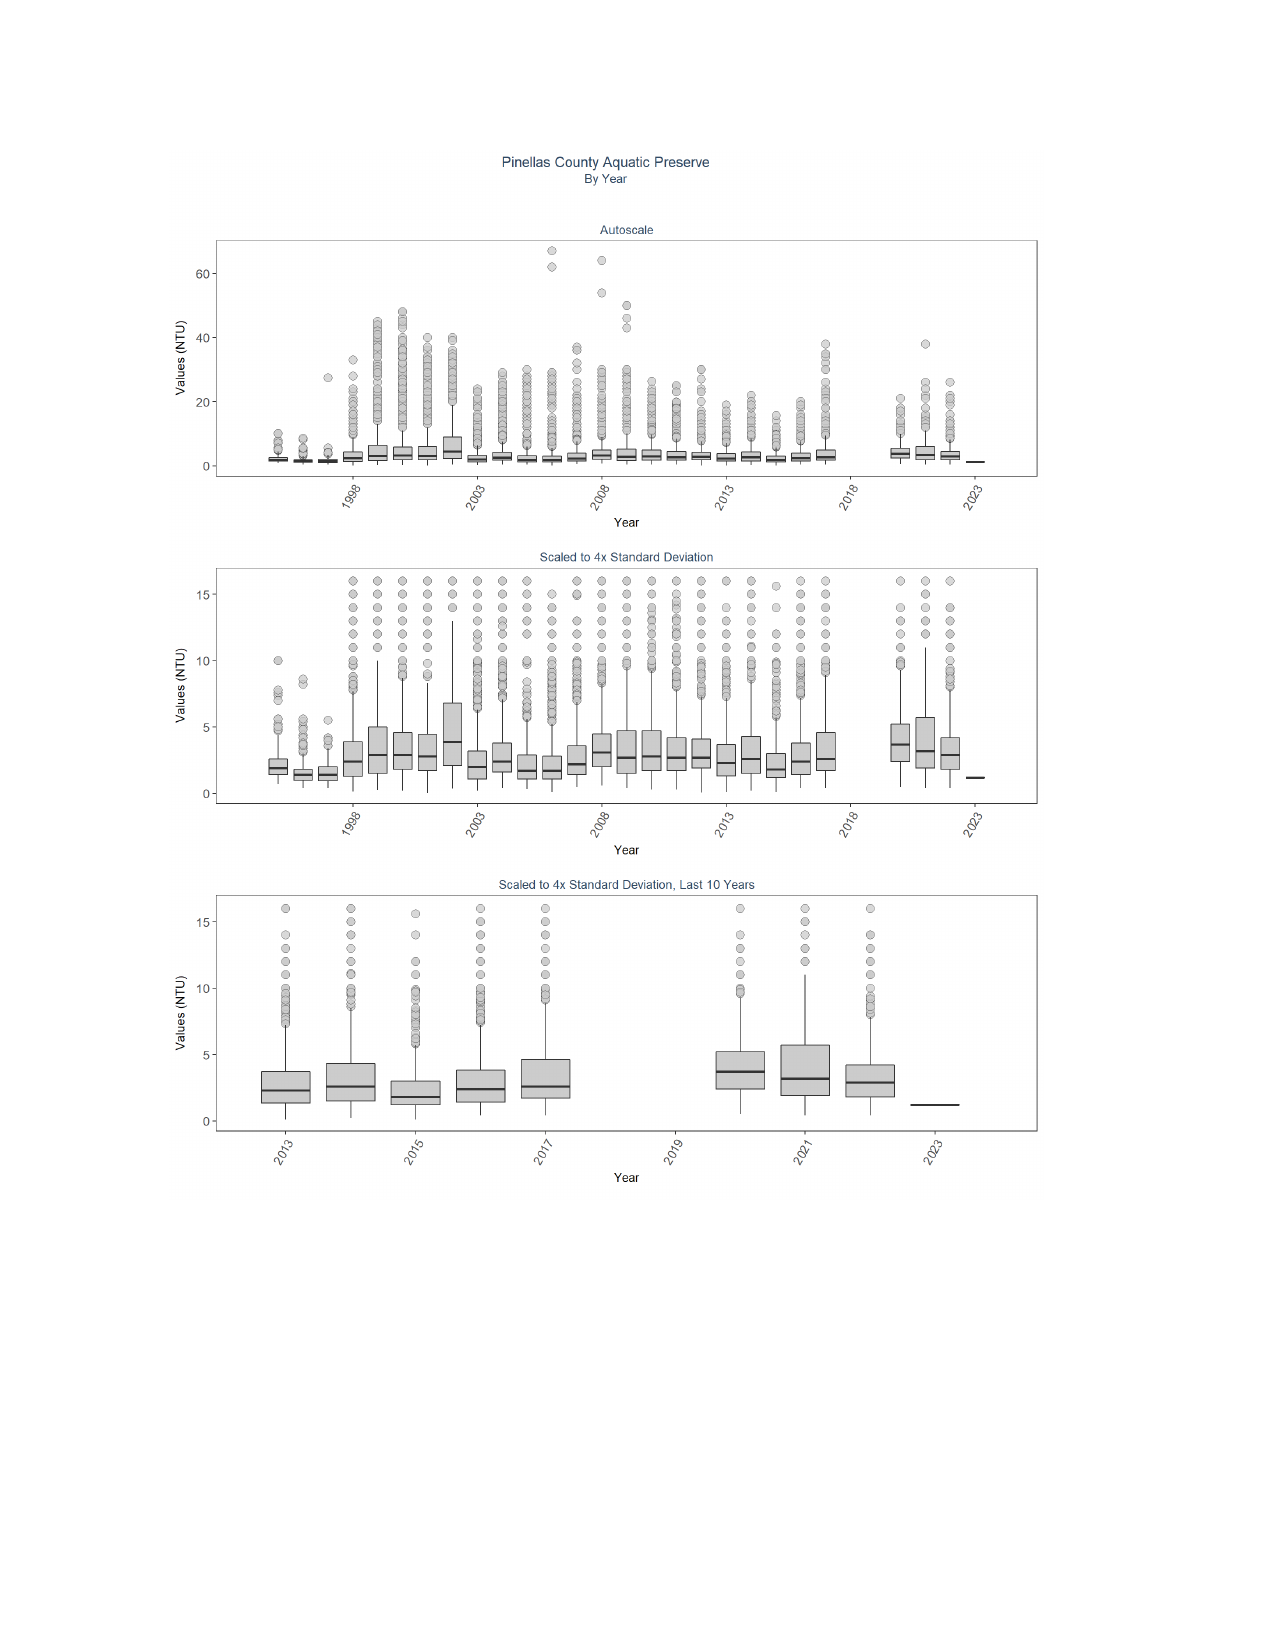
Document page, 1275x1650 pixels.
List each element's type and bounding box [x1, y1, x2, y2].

picture [168, 150, 1044, 1200]
